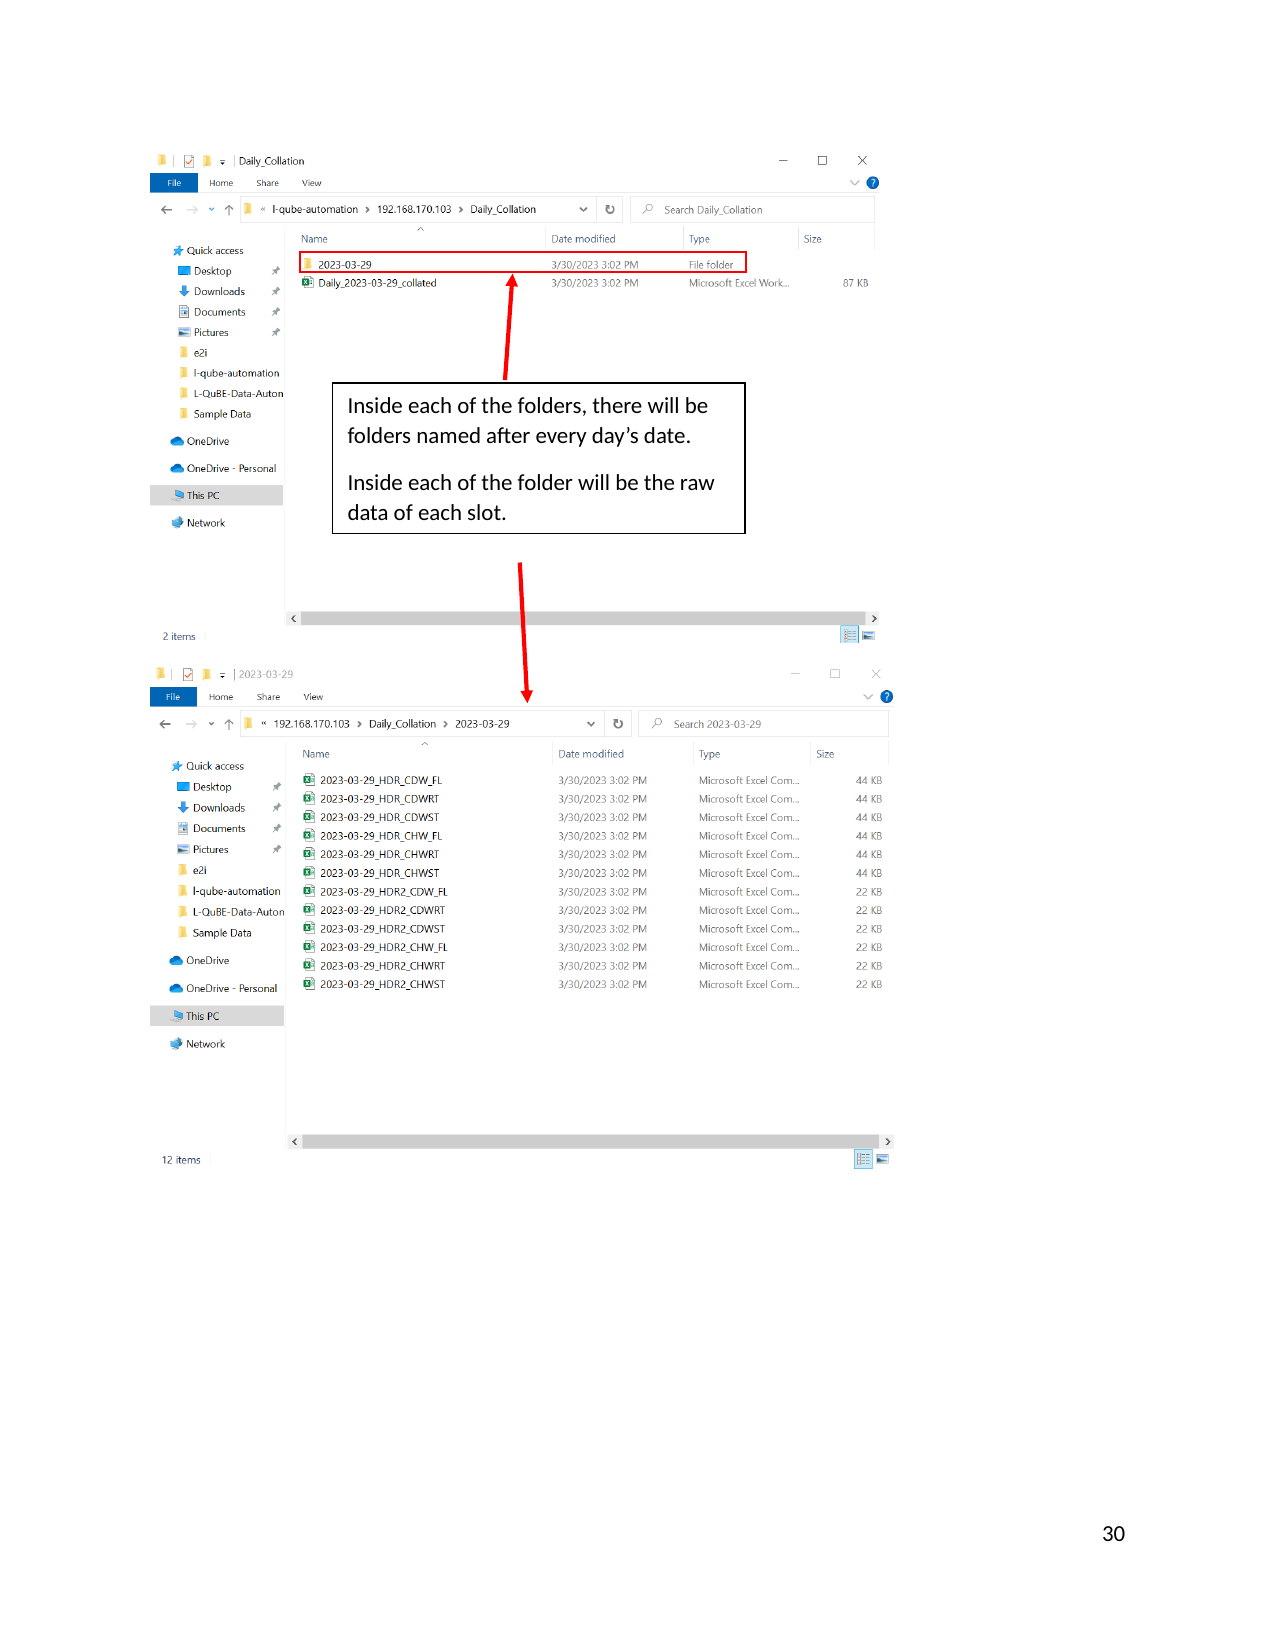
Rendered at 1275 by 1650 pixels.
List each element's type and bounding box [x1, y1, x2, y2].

picture [150, 150, 880, 643]
picture [150, 661, 894, 1169]
